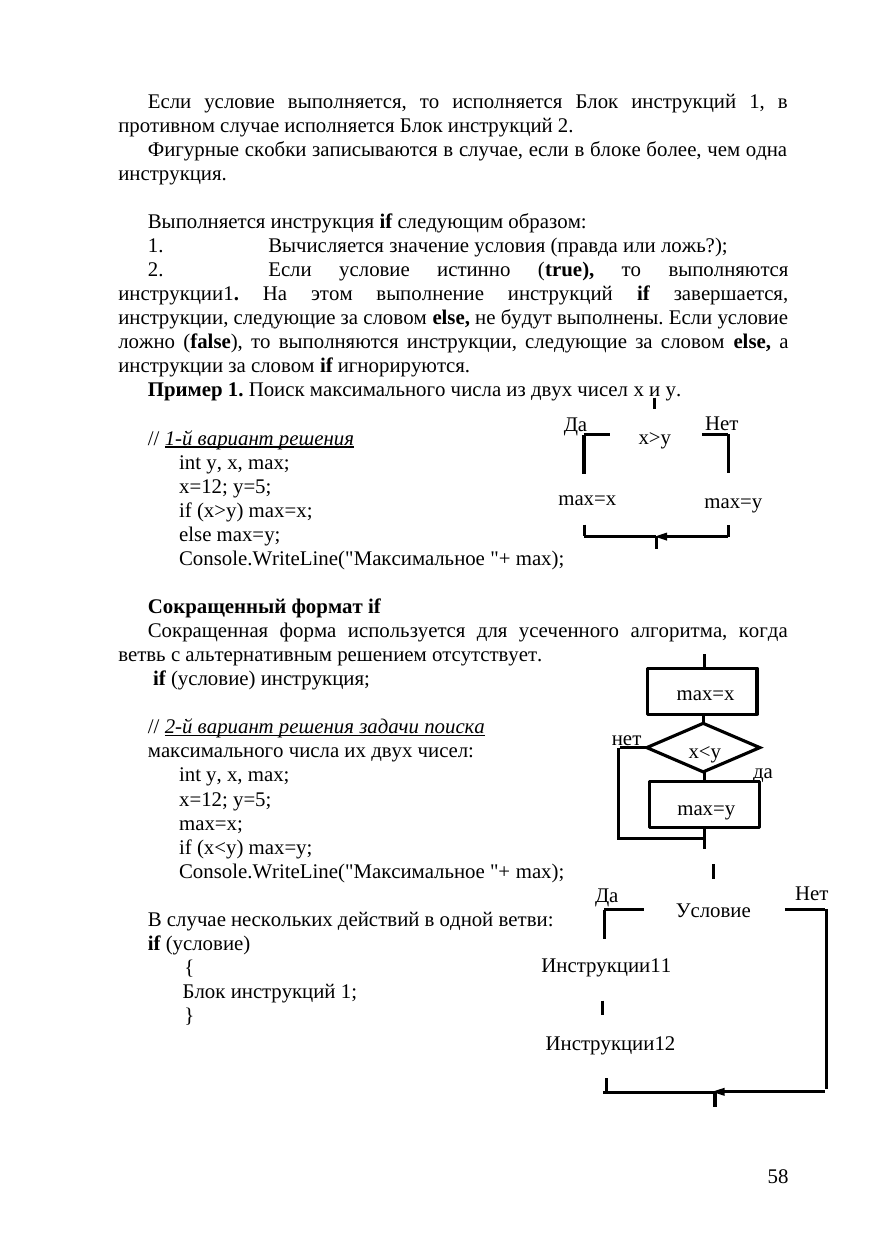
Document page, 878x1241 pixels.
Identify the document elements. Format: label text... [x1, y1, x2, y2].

text В случае нескольких действий в одной ветви: [118, 907, 788, 931]
text Фигурные скобки записываются в случае, если в блоке более, чем одна инструкция. [118, 137, 788, 185]
list Вычисляется значение условия (правда или ложь?); [118, 233, 788, 257]
text if (x>y) max=x; [118, 498, 788, 522]
text max=x; [118, 811, 788, 834]
text { [118, 955, 788, 979]
text Console.WriteLine("Максимальное "+ max); [118, 859, 788, 883]
text // 1-й вариант решения [118, 426, 788, 449]
text } [118, 1003, 788, 1027]
text Выполняется инструкция if следующим образом: [118, 209, 788, 233]
text Console.WriteLine("Максимальное "+ max); [118, 546, 788, 570]
text if (условие) инструкция; [118, 666, 788, 690]
text x=12; y=5; [118, 786, 788, 811]
text if (x<y) max=y; [118, 834, 788, 859]
text максимального числа их двух чисел: [118, 738, 788, 762]
text Блок инструкций 1; [118, 979, 788, 1003]
text int y, x, max; [118, 449, 788, 474]
text else max=y; [118, 522, 788, 546]
text if (условие) [118, 931, 788, 955]
text Сокращенный формат if [118, 594, 788, 618]
text // 2-й вариант решения задачи поиска [118, 714, 788, 738]
text Если условие выполняется, то исполняется Блок инструкций 1, в противном случае исполняется Блок инструкций 2. [118, 89, 788, 137]
text Пример 1. Поиск максимального числа из двух чисел x и y. [118, 377, 788, 401]
text x=12; y=5; [118, 474, 788, 498]
text Сокращенная форма используется для усеченного алгоритма, когда ветвь с альтернативным решением отсутствует. [118, 618, 788, 666]
text int y, x, max; [118, 762, 788, 786]
list Если условие истинно (true), то выполняются инструкции1. На этом выполнение инструкций if завершается, инструкции, следующие за словом else, не будут выполнены. Если условие ложно (false), то выполняются инструкции, следующие за словом else, а инструкции за словом if игнорируются. [118, 257, 788, 377]
